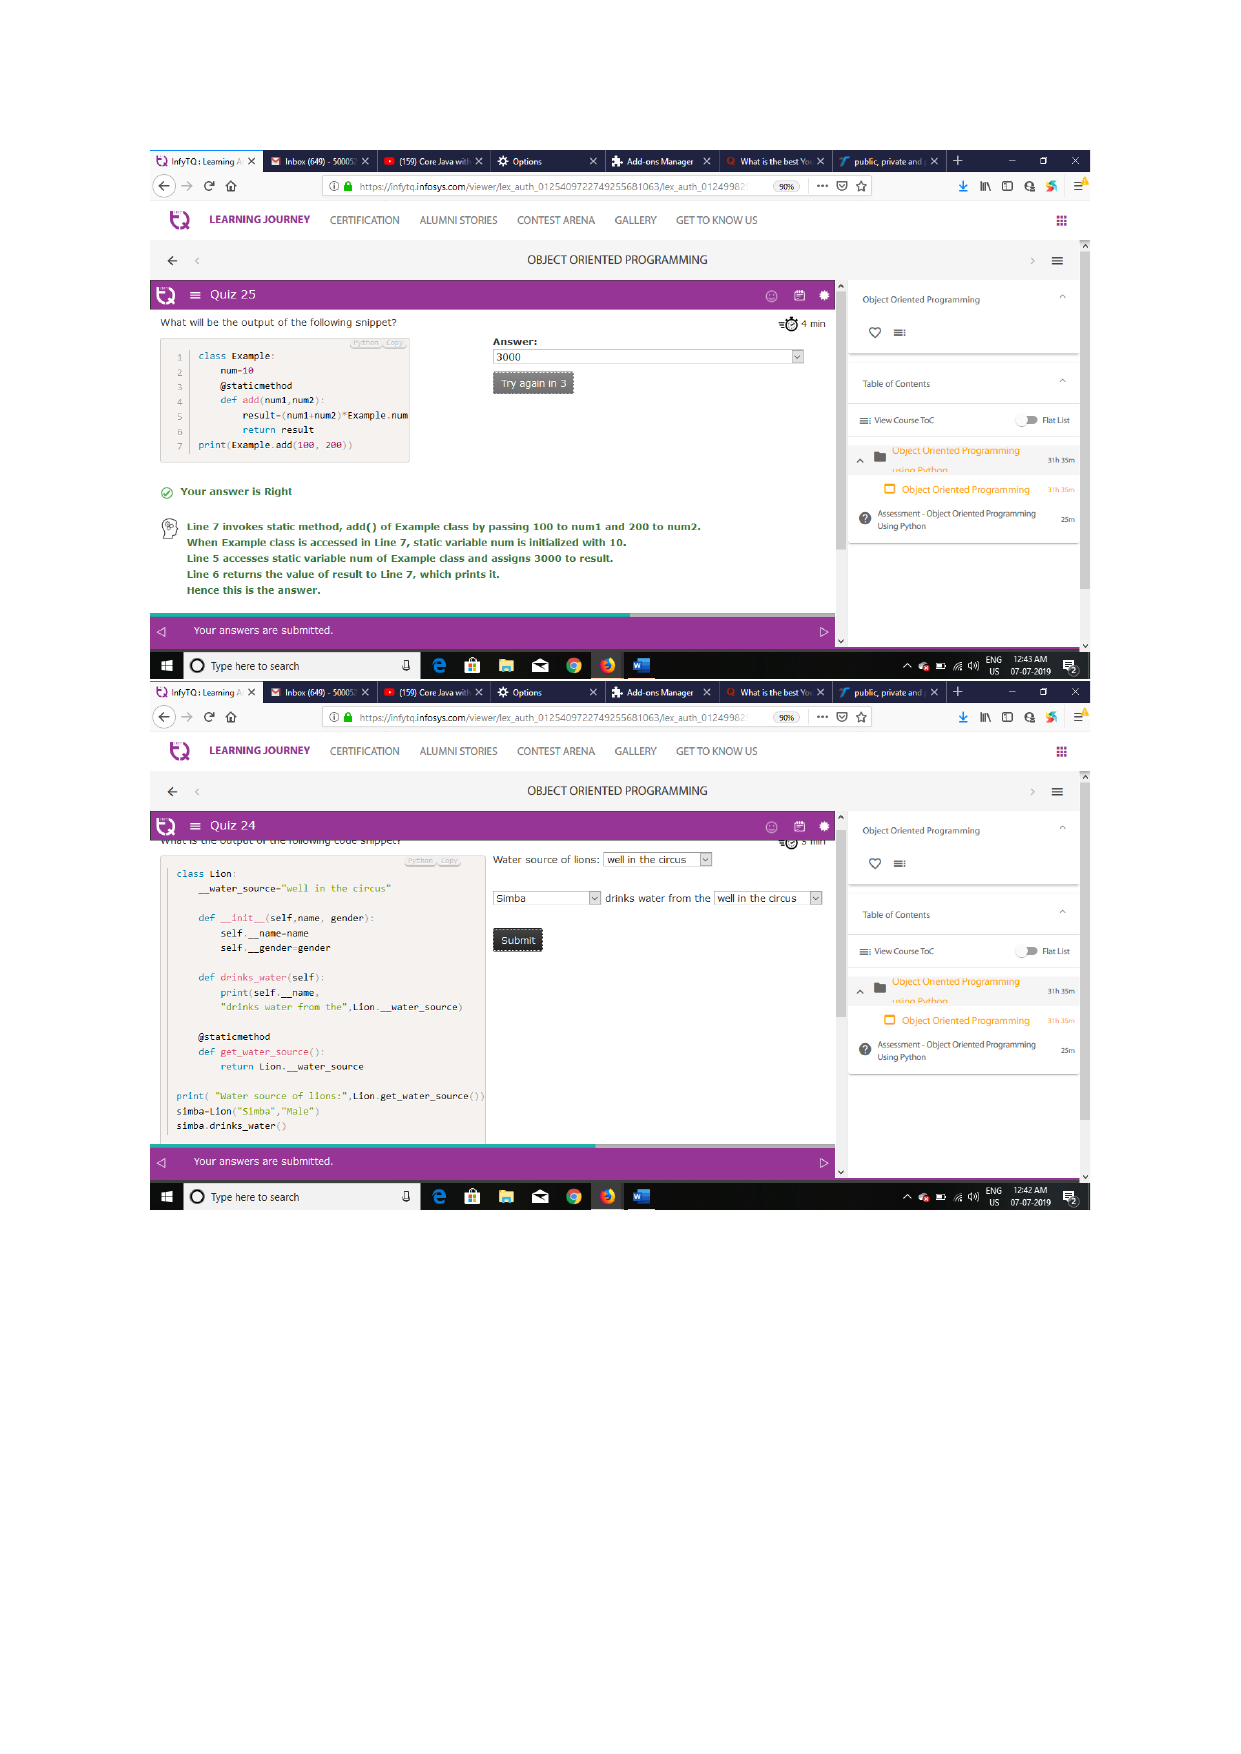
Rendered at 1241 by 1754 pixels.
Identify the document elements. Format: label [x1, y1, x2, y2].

picture [150, 681, 1091, 1210]
picture [150, 150, 1091, 679]
